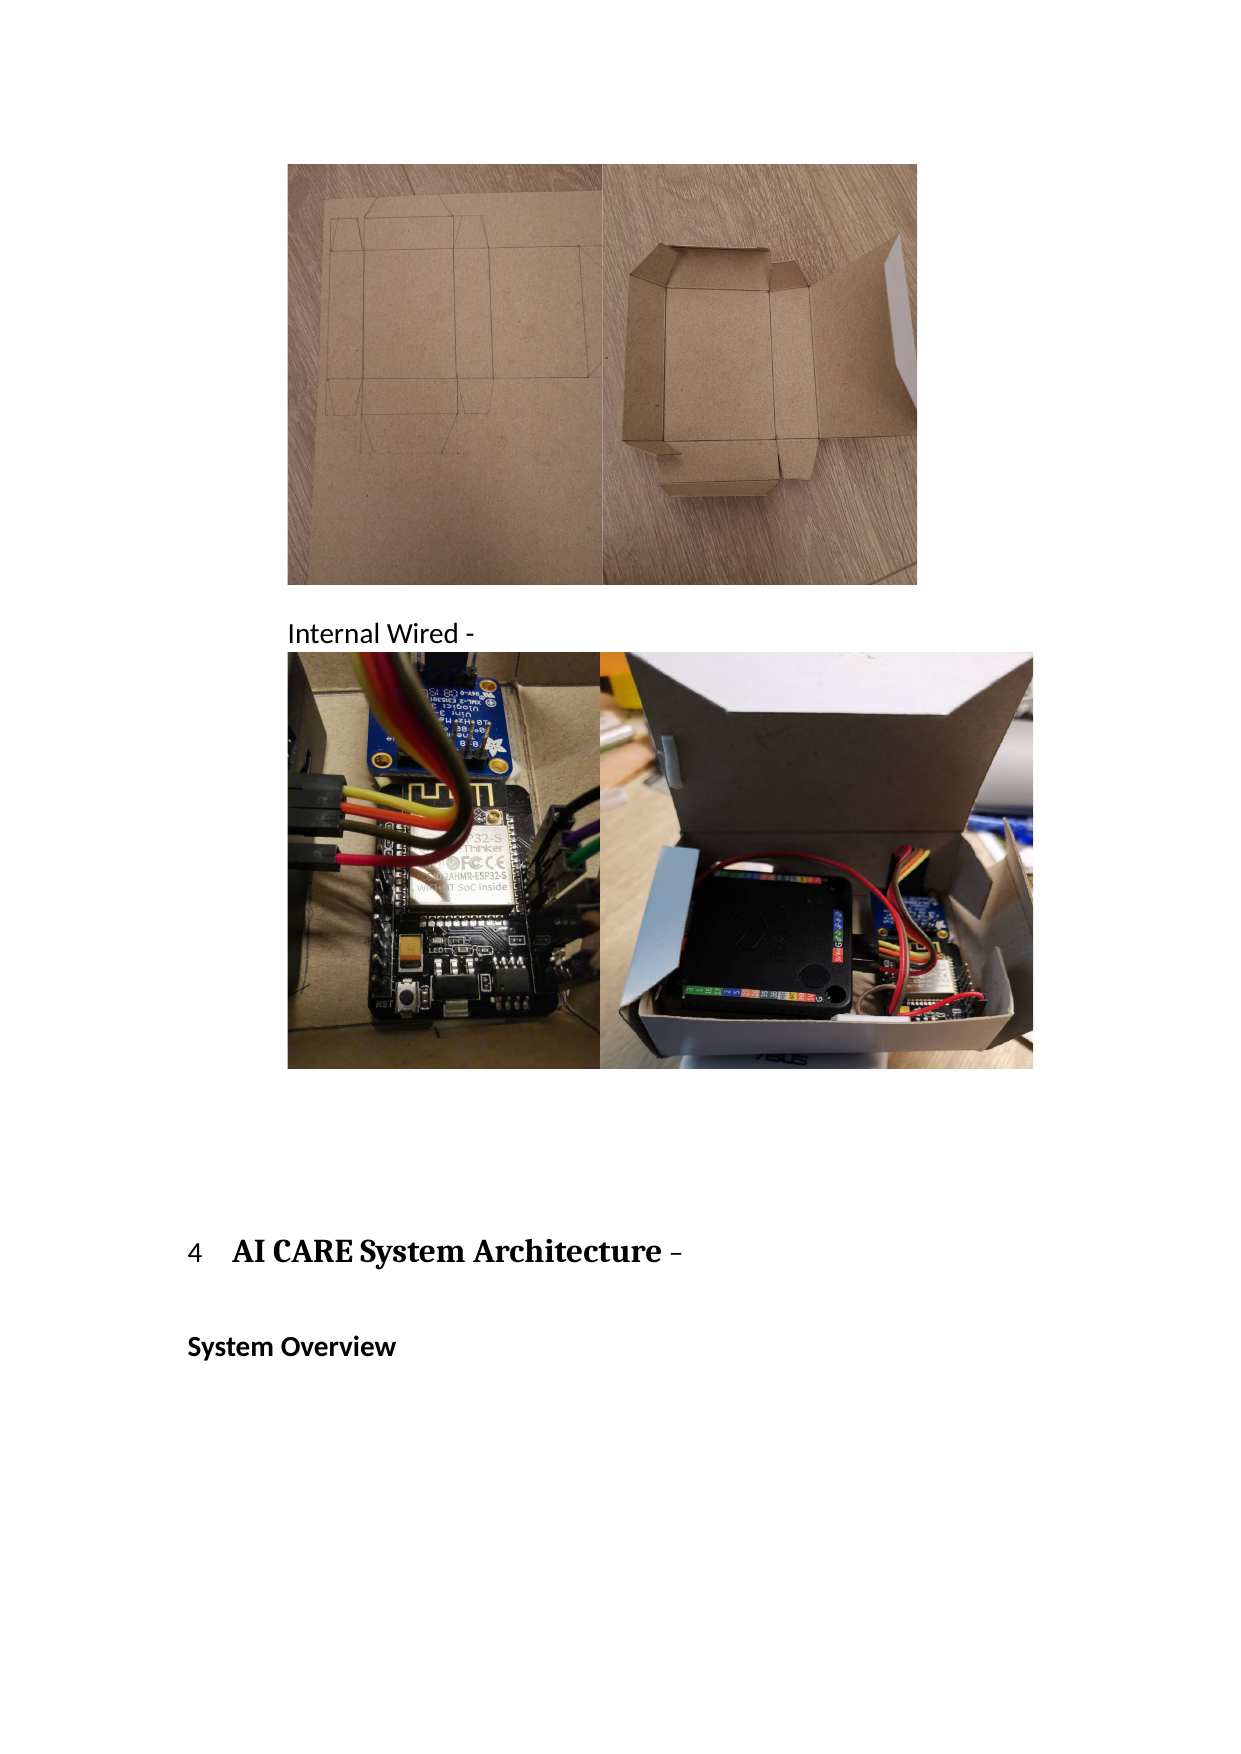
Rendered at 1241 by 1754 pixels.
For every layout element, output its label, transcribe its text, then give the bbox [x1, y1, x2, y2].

text System Overview [187, 1327, 1053, 1364]
picture [287, 164, 918, 585]
picture [287, 652, 1034, 1069]
list AI CARE System Architecture – [187, 1214, 1053, 1289]
